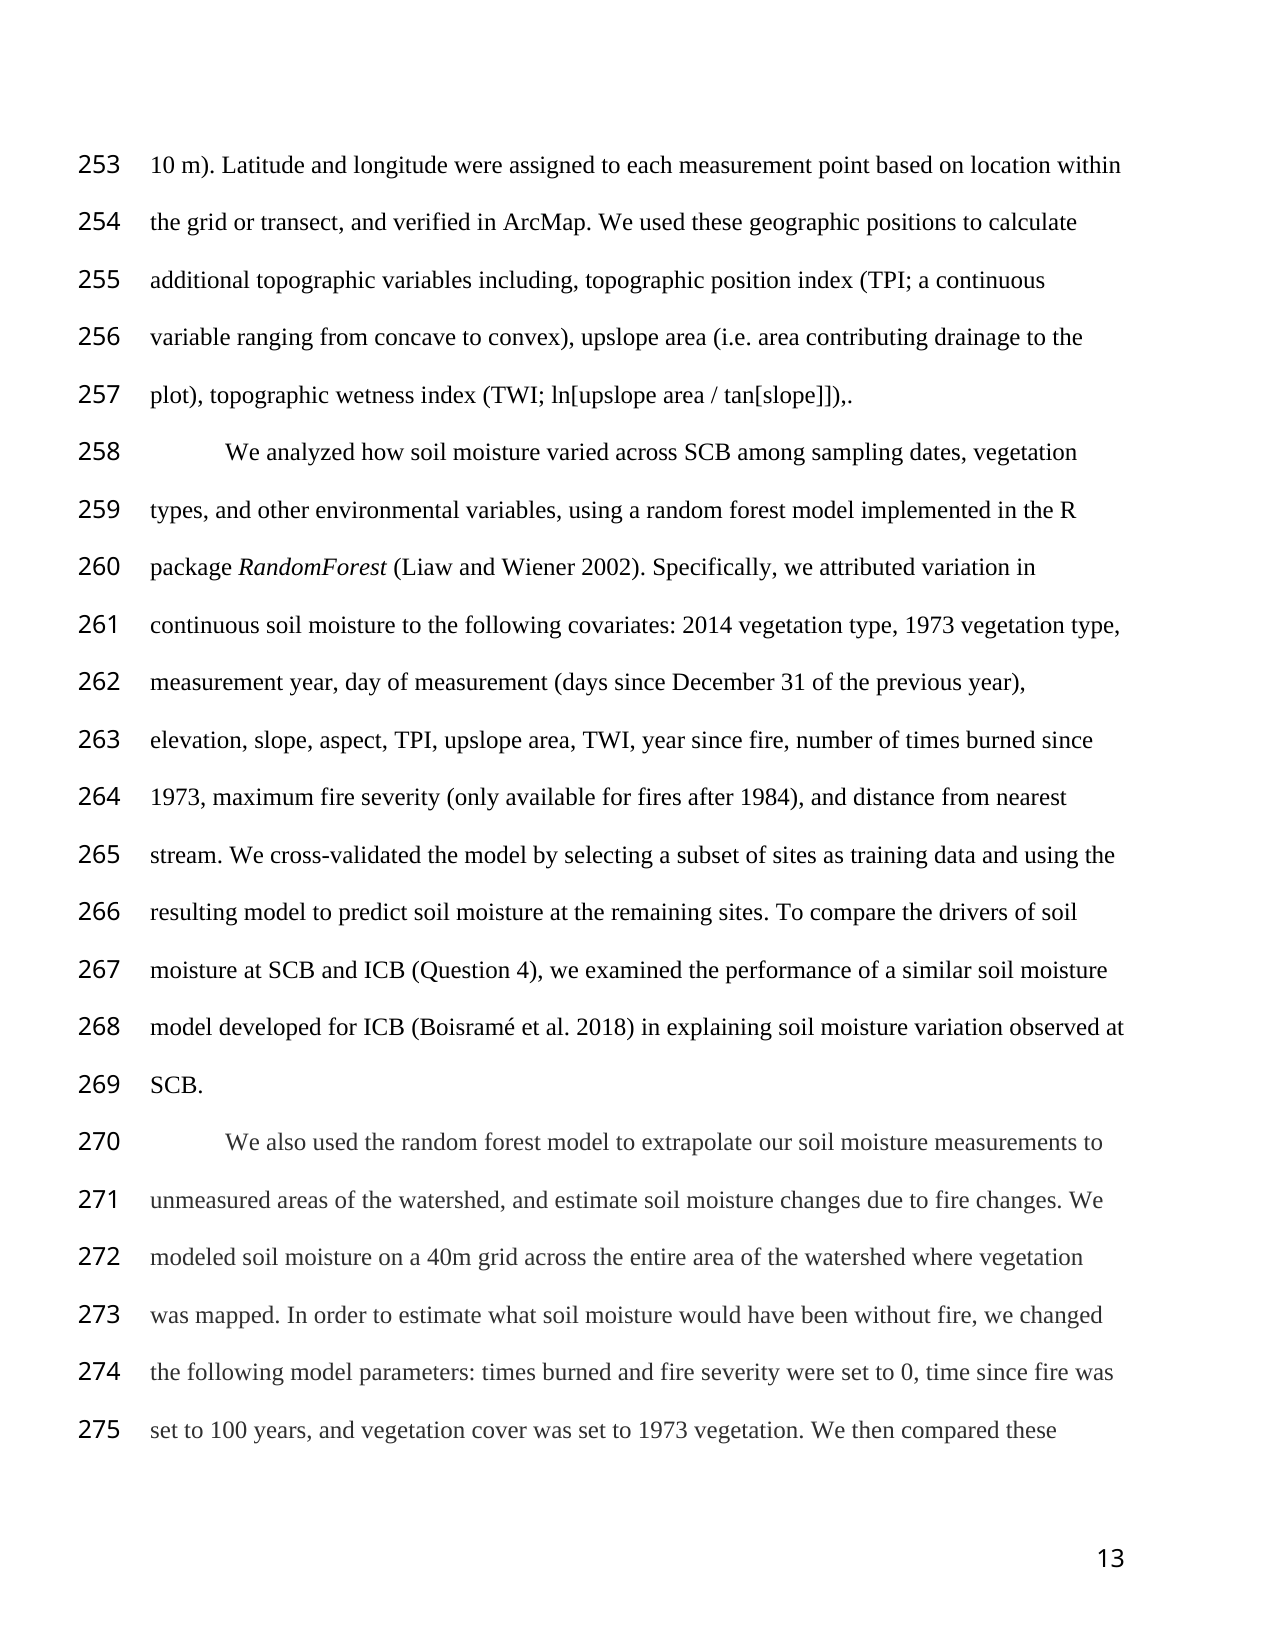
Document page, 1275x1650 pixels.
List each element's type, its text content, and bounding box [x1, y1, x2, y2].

text We analyzed how soil moisture varied across SCB among sampling dates, vegetation types, and other environmental variables, using a random forest model implemented in the R package RandomForest (Liaw and Wiener 2002). Specifically, we attributed variation in continuous soil moisture to the following covariates: 2014 vegetation type, 1973 vegetation type, measurement year, day of measurement (days since December 31 of the previous year), elevation, slope, aspect, TPI, upslope area, TWI, year since fire, number of times burned since 1973, maximum fire severity (only available for fires after 1984), and distance from nearest stream. We cross-validated the model by selecting a subset of sites as training data and using the resulting model to predict soil moisture at the remaining sites. To compare the drivers of soil moisture at SCB and ICB (Question 4), we examined the performance of a similar soil moisture model developed for ICB (Boisramé et al. 2018) in explaining soil moisture variation observed at SCB. [150, 437, 1125, 1099]
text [150, 1127, 1125, 1444]
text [150, 150, 1125, 409]
